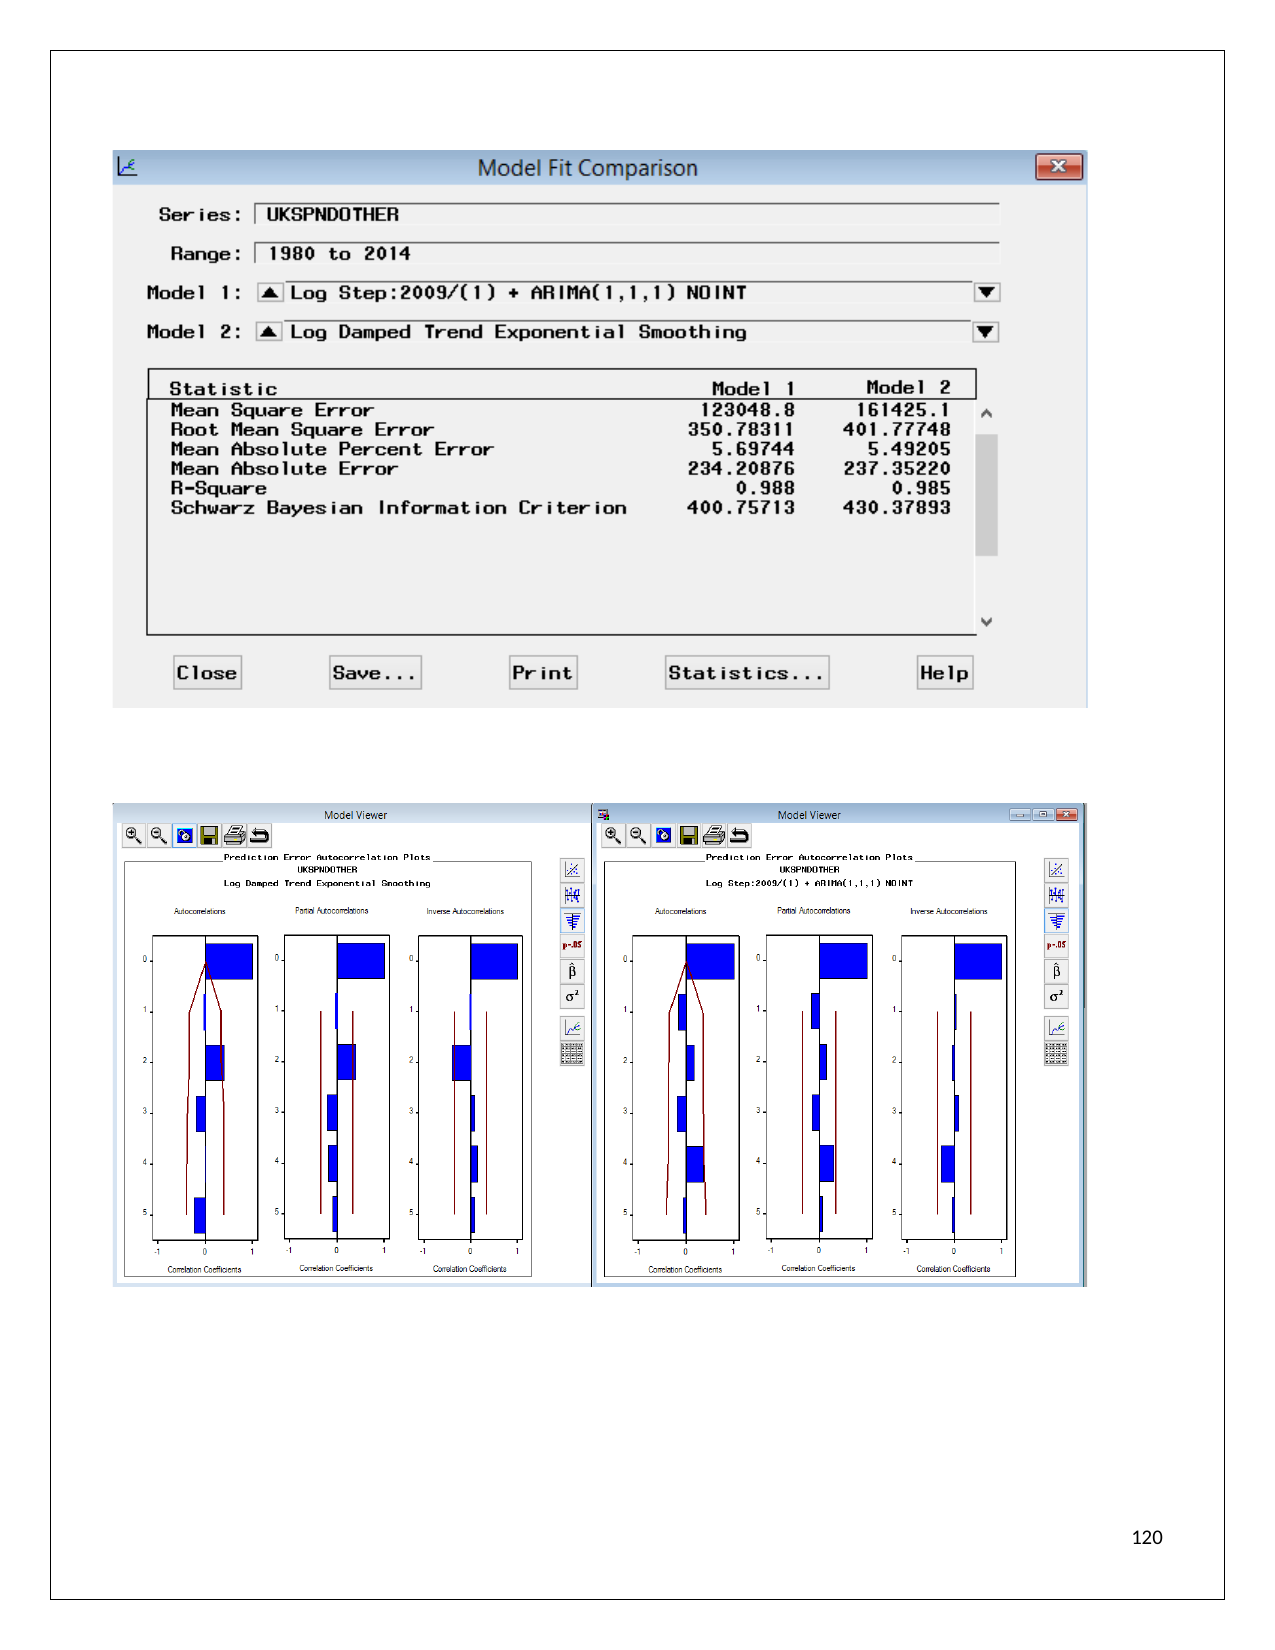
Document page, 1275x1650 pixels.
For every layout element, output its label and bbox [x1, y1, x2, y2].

picture [112, 150, 1088, 708]
picture [112, 803, 1088, 1287]
